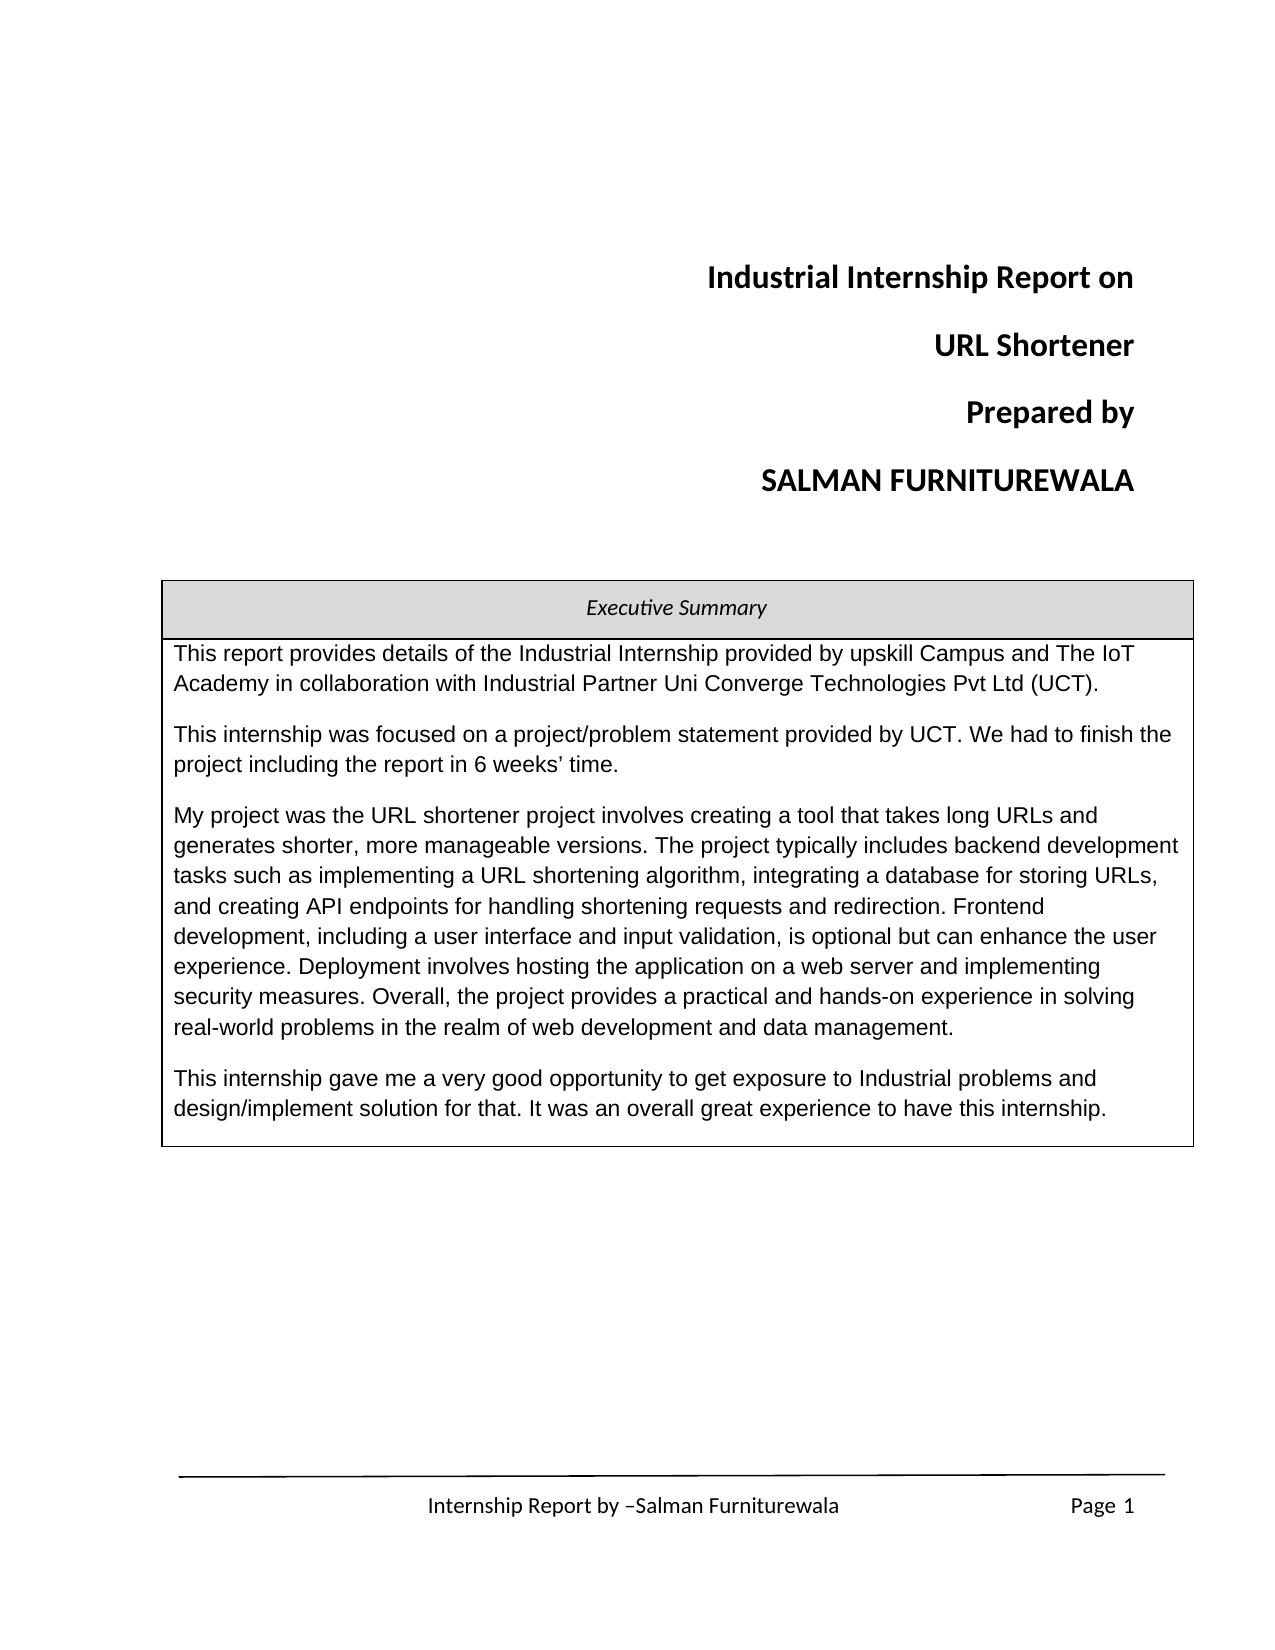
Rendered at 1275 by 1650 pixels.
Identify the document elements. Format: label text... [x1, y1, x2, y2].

text Industrial Internship Report on [150, 256, 1134, 297]
text URL Shortener [150, 324, 1134, 364]
text Prepared by [150, 391, 1134, 432]
table_header Executive Summary [163, 581, 1193, 638]
text SALMAN FURNITUREWALA [150, 459, 1134, 499]
table_cell This report provides details of the Industrial Internship provided by upskill Campus and The IoT Academy in collaboration with Industrial Partner Uni Converge Technologies Pvt Ltd (UCT). This internship was focused on a project/problem statement provided by UCT. We had to finish the project including the report in 6 weeks’ time. My project was the URL shortener project involves creating a tool that takes long URLs and generates shorter, more manageable versions. The project typically includes backend development tasks such as implementing a URL shortening algorithm, integrating a database for storing URLs, and creating API endpoints for handling shortening requests and redirection. Frontend development, including a user interface and input validation, is optional but can enhance the user experience. Deployment involves hosting the application on a web server and implementing security measures. Overall, the project provides a practical and hands-on experience in solving real-world problems in the realm of web development and data management. This internship gave me a very good opportunity to get exposure to Industrial problems and design/implement solution for that. It was an overall great experience to have this internship. [163, 640, 1193, 1146]
